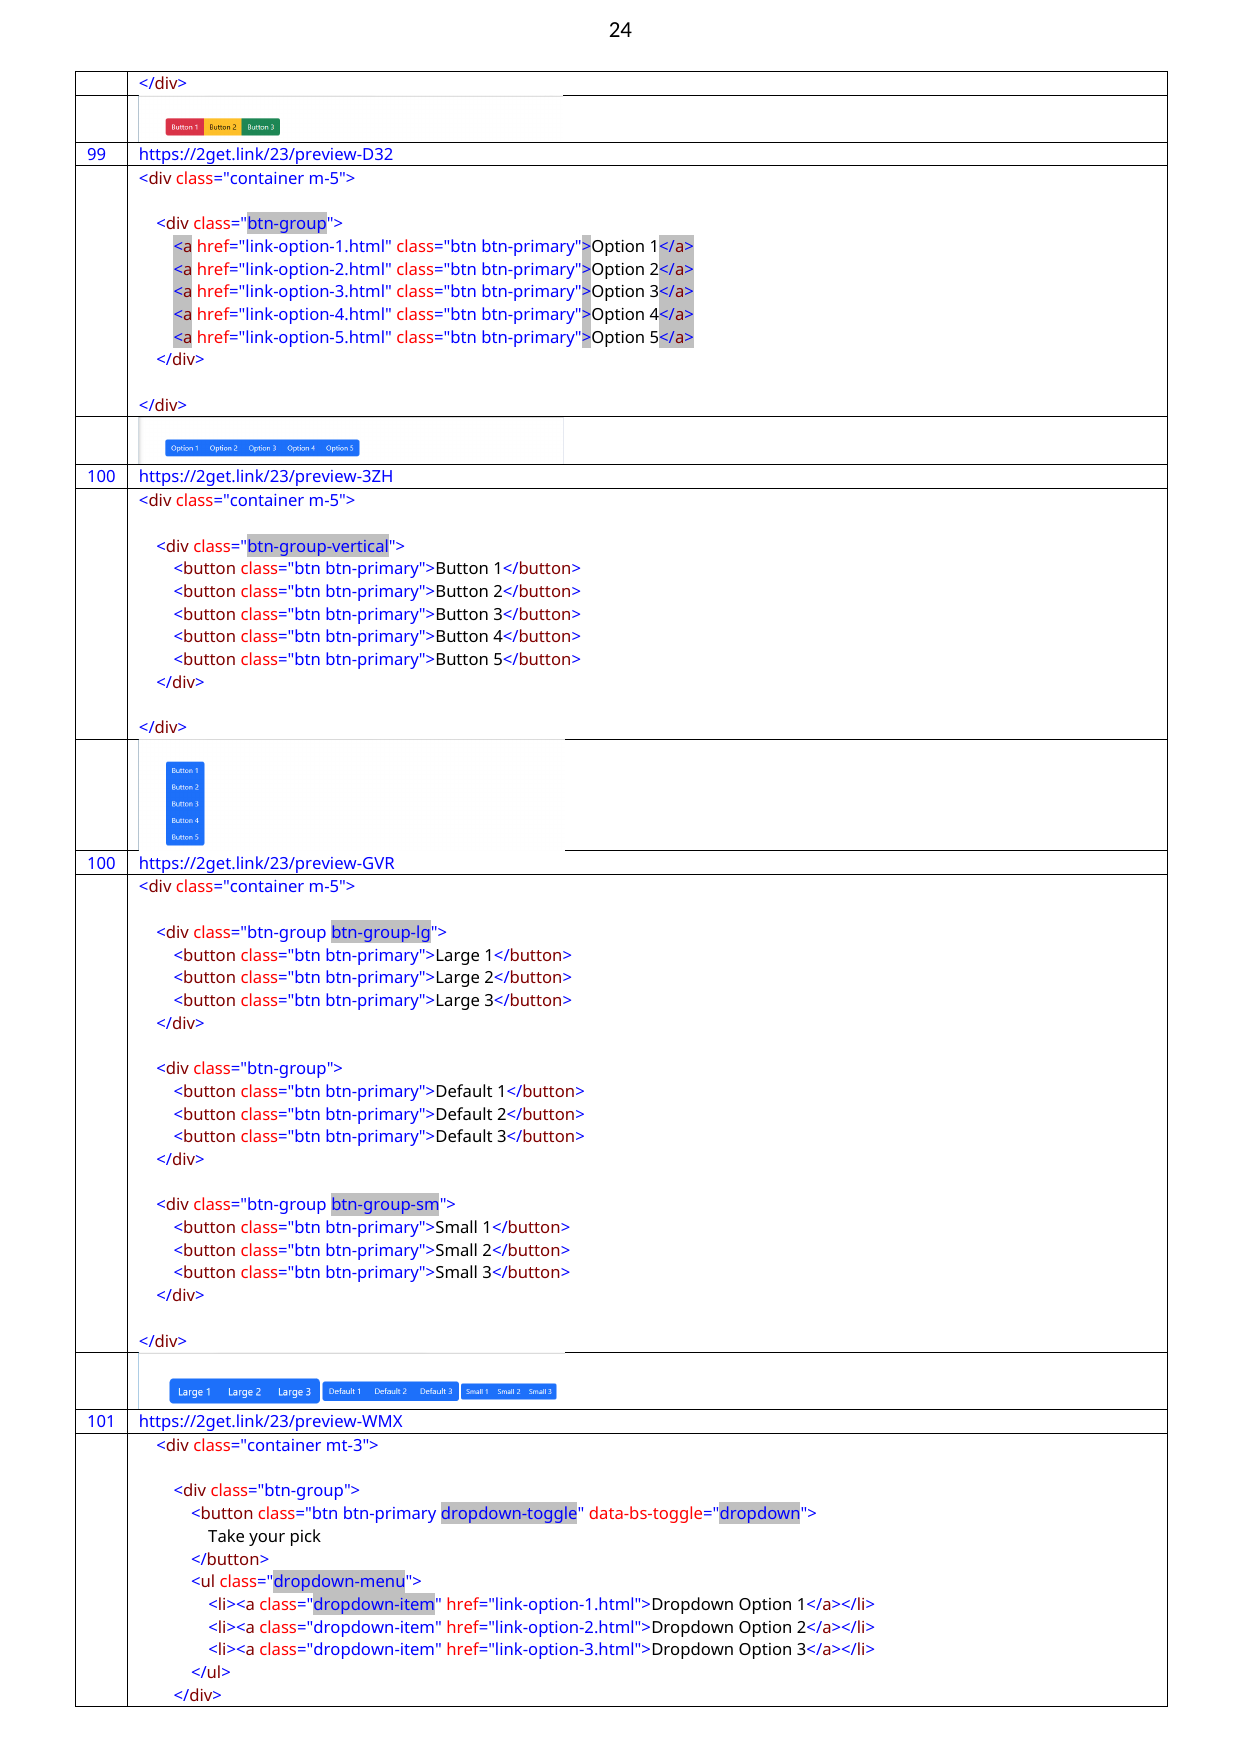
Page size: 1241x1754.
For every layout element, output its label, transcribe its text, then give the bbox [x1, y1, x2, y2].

table_cell [565, 740, 1167, 850]
picture [138, 739, 565, 851]
table_cell 99 [76, 143, 127, 165]
table_cell [564, 417, 1167, 464]
table_cell [76, 740, 127, 850]
table_cell [76, 1434, 127, 1706]
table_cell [128, 1434, 1167, 1706]
table_cell [128, 740, 138, 850]
table_cell 100 [76, 465, 127, 488]
picture [138, 417, 564, 464]
table_cell [76, 1353, 127, 1409]
table_cell <div class="container m-5"> <div class="btn-group btn-group-lg"> <button class="btn btn-primary">Large 1</button> <button class="btn btn-primary">Large 2</button> <button class="btn btn-primary">Large 3</button> </div> <div class="btn-group"> <button class="btn btn-primary">Default 1</button> <button class="btn btn-primary">Default 2</button> <button class="btn btn-primary">Default 3</button> </div> <div class="btn-group btn-group-sm"> <button class="btn btn-primary">Small 1</button> <button class="btn btn-primary">Small 2</button> <button class="btn btn-primary">Small 3</button> </div> </div> [128, 875, 1167, 1352]
table_cell [128, 96, 138, 142]
table_cell [76, 72, 127, 94]
table_cell [76, 489, 127, 739]
table_cell [76, 96, 127, 142]
table_cell https://2get.link/23/preview-GVR [128, 851, 1167, 874]
table_cell https://2get.link/23/preview-D32 [128, 143, 1167, 165]
table_cell <div class="container m-5"> <div class="btn-group-vertical"> <button class="btn btn-primary">Button 1</button> <button class="btn btn-primary">Button 2</button> <button class="btn btn-primary">Button 3</button> <button class="btn btn-primary">Button 4</button> <button class="btn btn-primary">Button 5</button> </div> </div> [128, 489, 1167, 739]
table_cell [128, 1353, 138, 1409]
table_cell [76, 875, 127, 1352]
table_cell https://2get.link/23/preview-3ZH [128, 465, 1167, 488]
table_cell 100 [76, 851, 127, 874]
table_cell https://2get.link/23/preview-WMX [128, 1410, 1167, 1433]
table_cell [128, 72, 1167, 94]
picture [138, 95, 563, 142]
table_cell [563, 96, 1167, 142]
table_cell [128, 417, 138, 464]
picture [138, 1352, 565, 1409]
table_cell [565, 1353, 1167, 1409]
table_cell <div class="container m-5"> <div class="btn-group"> <a href="link-option-1.html" class="btn btn-primary">Option 1</a> <a href="link-option-2.html" class="btn btn-primary">Option 2</a> <a href="link-option-3.html" class="btn btn-primary">Option 3</a> <a href="link-option-4.html" class="btn btn-primary">Option 4</a> <a href="link-option-5.html" class="btn btn-primary">Option 5</a> </div> </div> [128, 166, 1167, 416]
table_cell [76, 417, 127, 464]
table_cell 101 [76, 1410, 127, 1433]
table_cell [76, 166, 127, 416]
